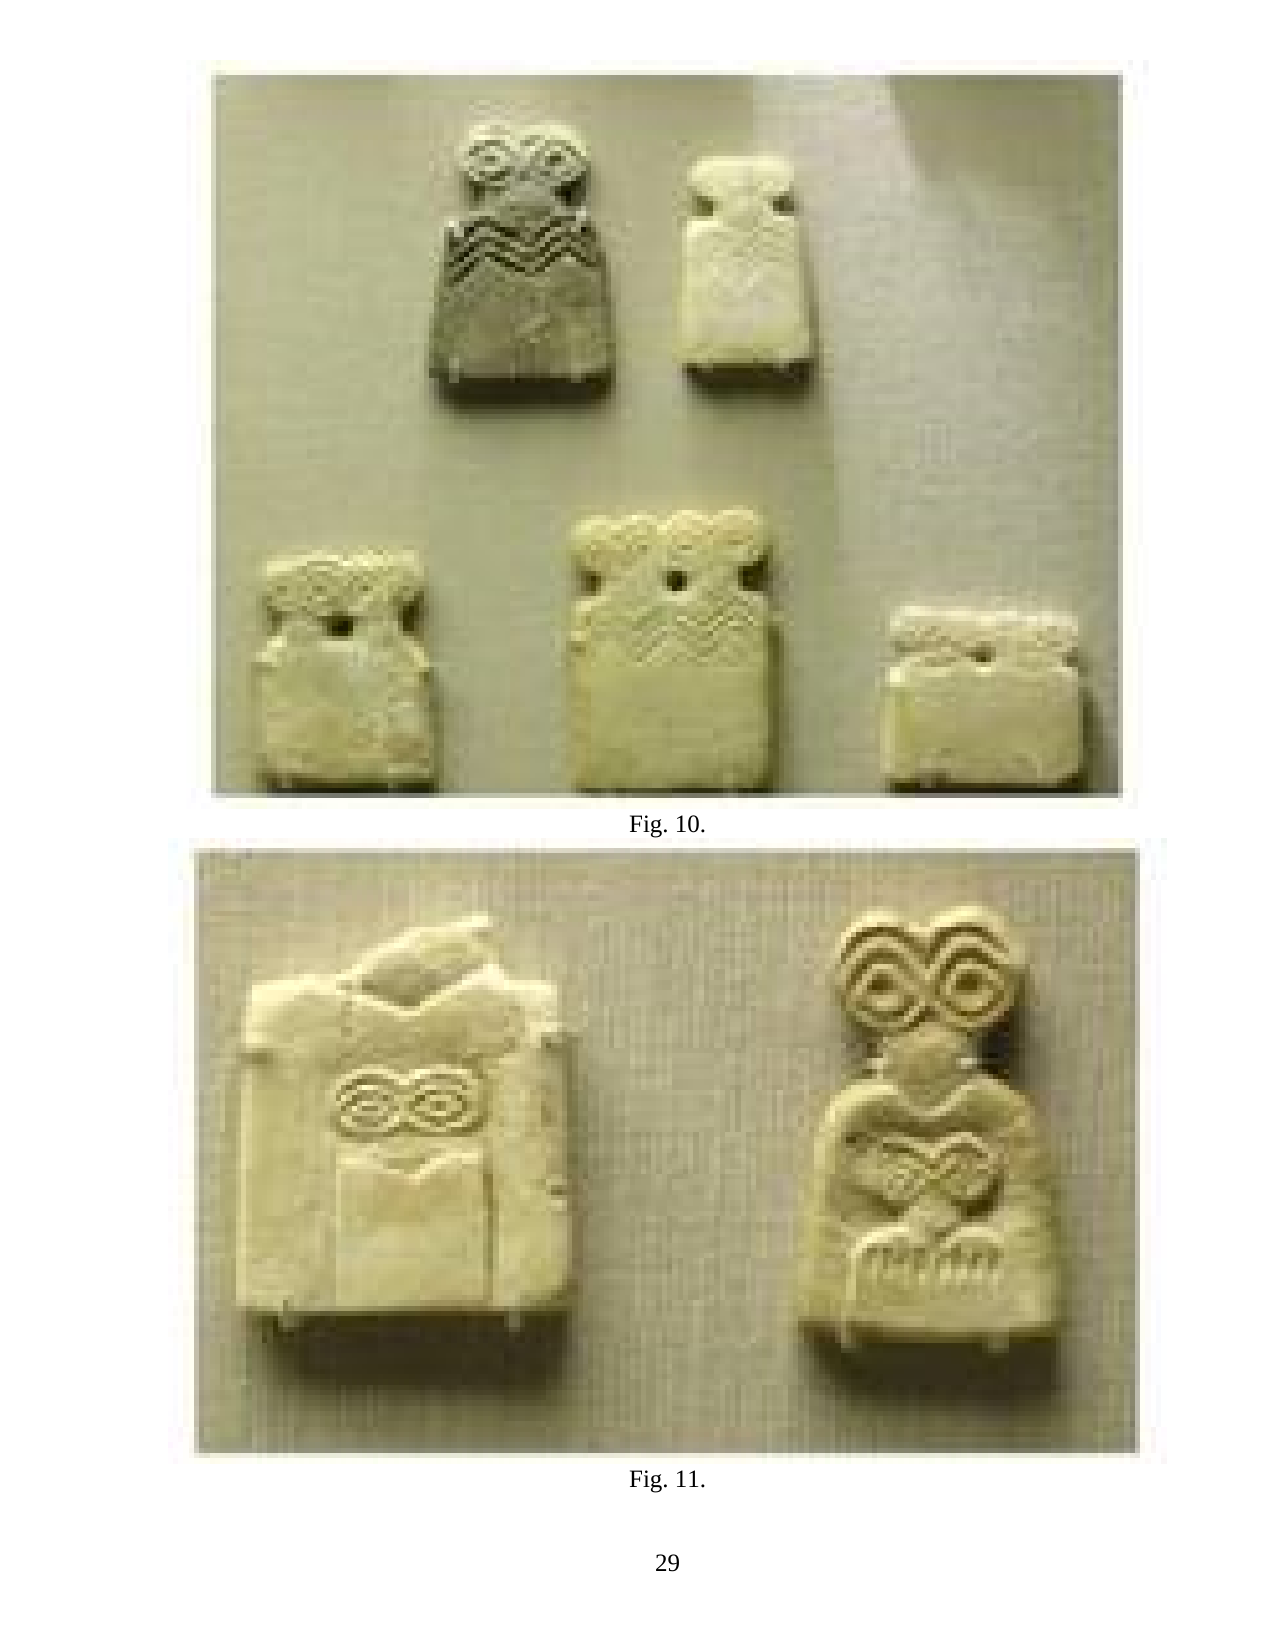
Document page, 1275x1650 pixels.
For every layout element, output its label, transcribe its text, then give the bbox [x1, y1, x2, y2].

picture [186, 60, 1149, 809]
text Fig. 10. [120, 809, 1215, 838]
text Fig. 11. [120, 1464, 1215, 1493]
picture [168, 838, 1167, 1464]
